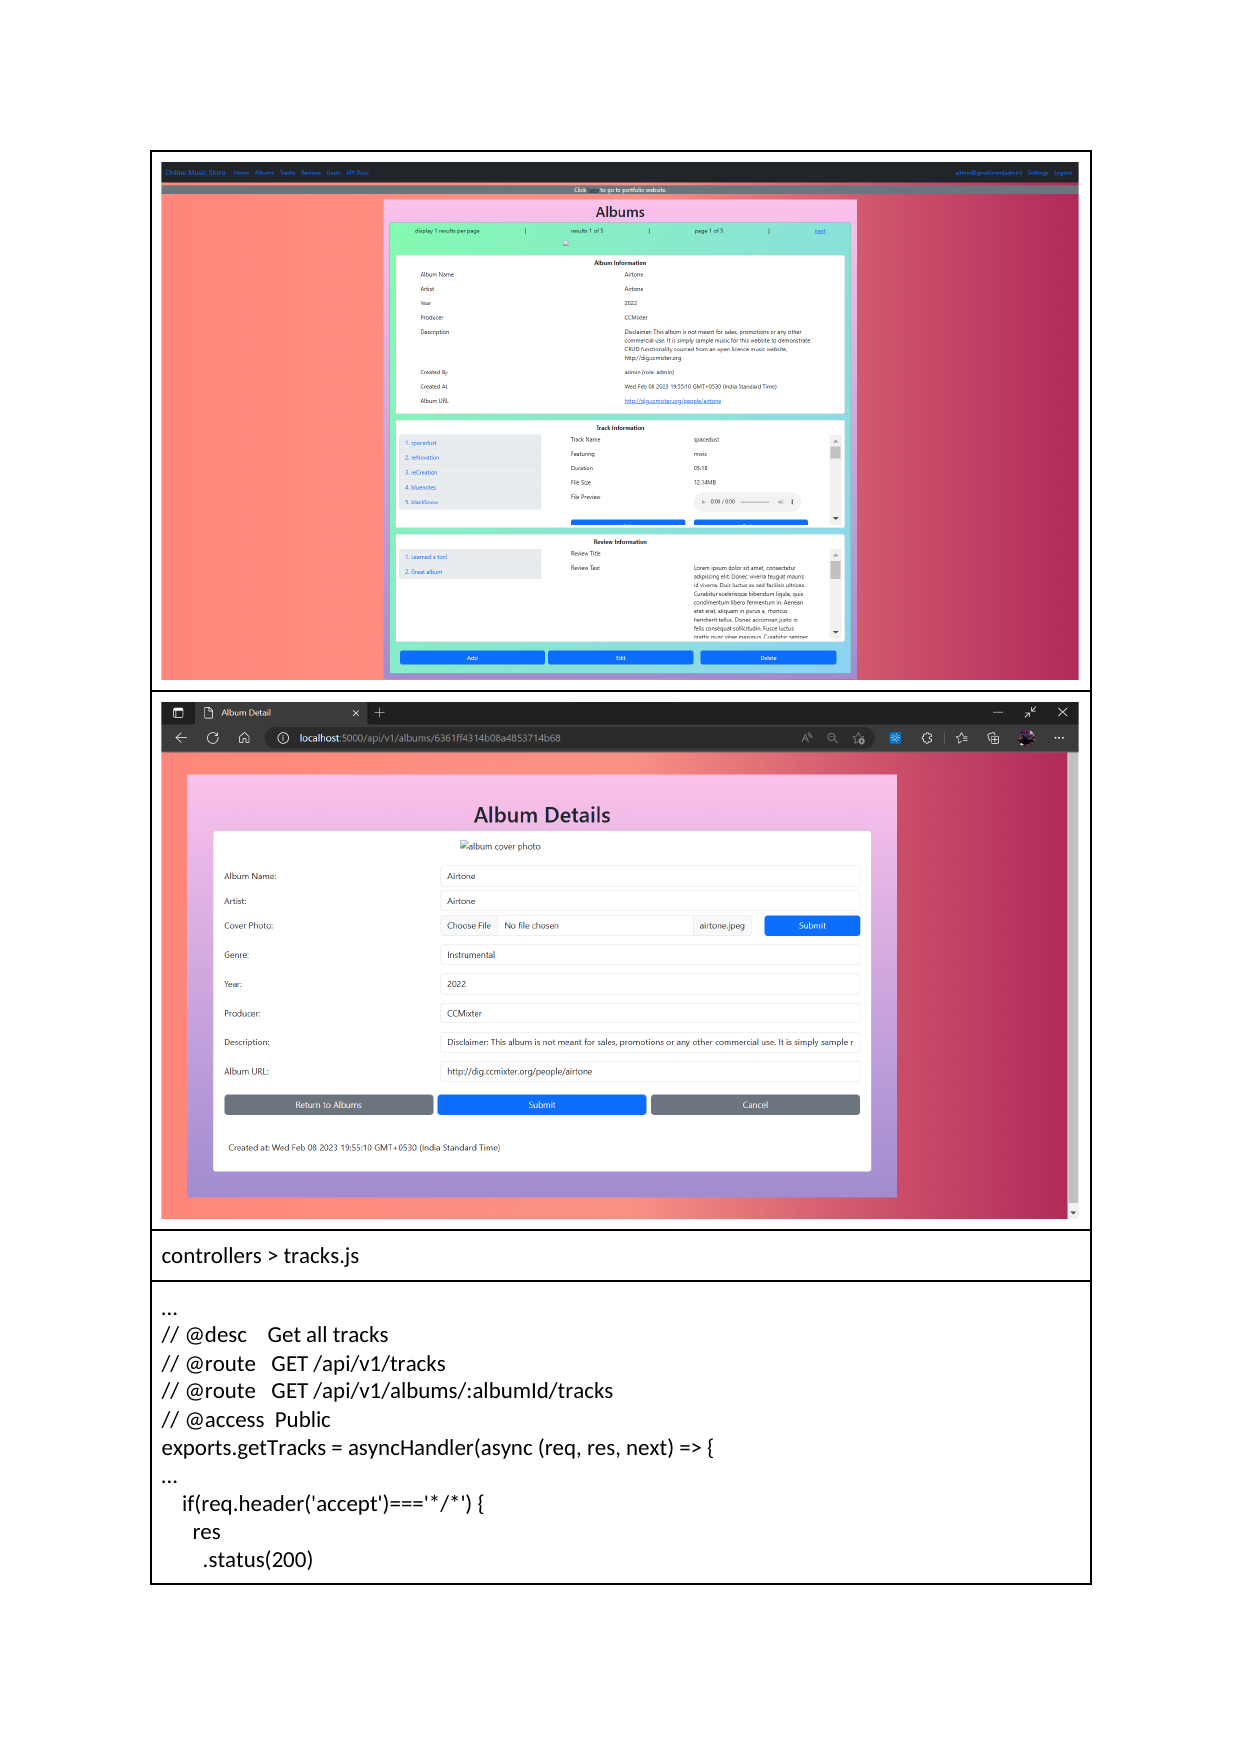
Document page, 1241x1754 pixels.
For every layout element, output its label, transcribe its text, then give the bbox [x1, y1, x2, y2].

picture [161, 162, 1079, 680]
picture [161, 702, 1079, 1219]
table_cell controllers > tracks.js [152, 1231, 1090, 1280]
table_cell [152, 692, 1090, 1229]
table_cell [152, 152, 1090, 689]
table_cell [152, 1282, 1090, 1583]
